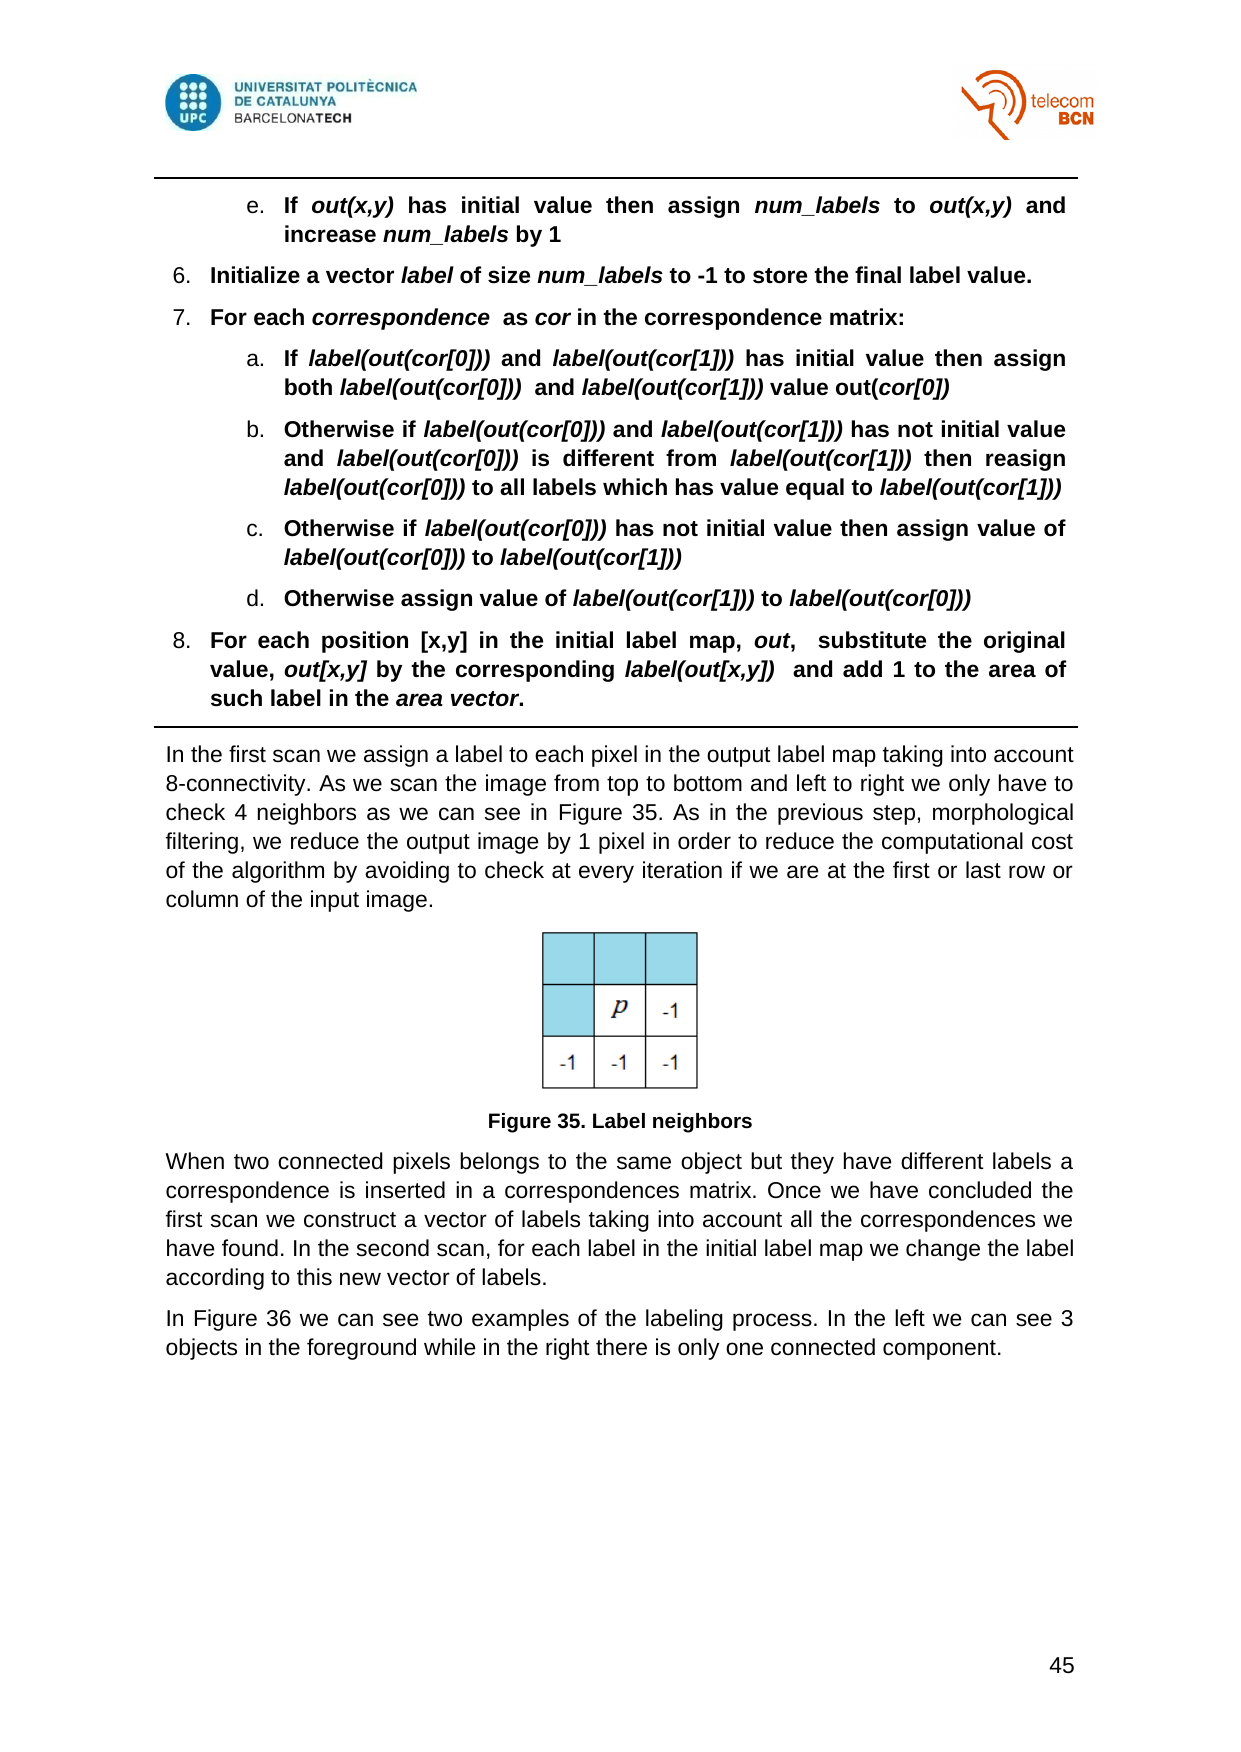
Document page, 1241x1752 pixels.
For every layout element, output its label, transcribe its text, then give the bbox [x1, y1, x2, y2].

picture [536, 927, 704, 1095]
picture [165, 74, 417, 131]
text In the first scan we assign a label to each pixel in the output label map taking into account 8-connectivity. As we scan the image from top to bottom and left to right we only have to check 4 neighbors as we can see in Figure 35. As in the previous step, morphological filtering, we reduce the output image by 1 pixel in order to reduce the computational cost of the algorithm by avoiding to check at every iteration if we are at the first or last row or column of the input image. [165, 741, 1075, 912]
text In Figure 36 we can see two examples of the labeling process. In the left we can see 3 objects in the foreground while in the right there is only one connected component. [165, 1305, 1075, 1361]
text When two connected pixels belongs to the same object but they have different labels a correspondence is inserted in a correspondences matrix. Once we have concluded the first scan we construct a vector of labels taking into account all the correspondences we have found. In the second scan, for each label in the initial label map we change the label according to this new vector of labels. [165, 1148, 1075, 1290]
picture [952, 64, 1097, 140]
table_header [154, 179, 1078, 726]
